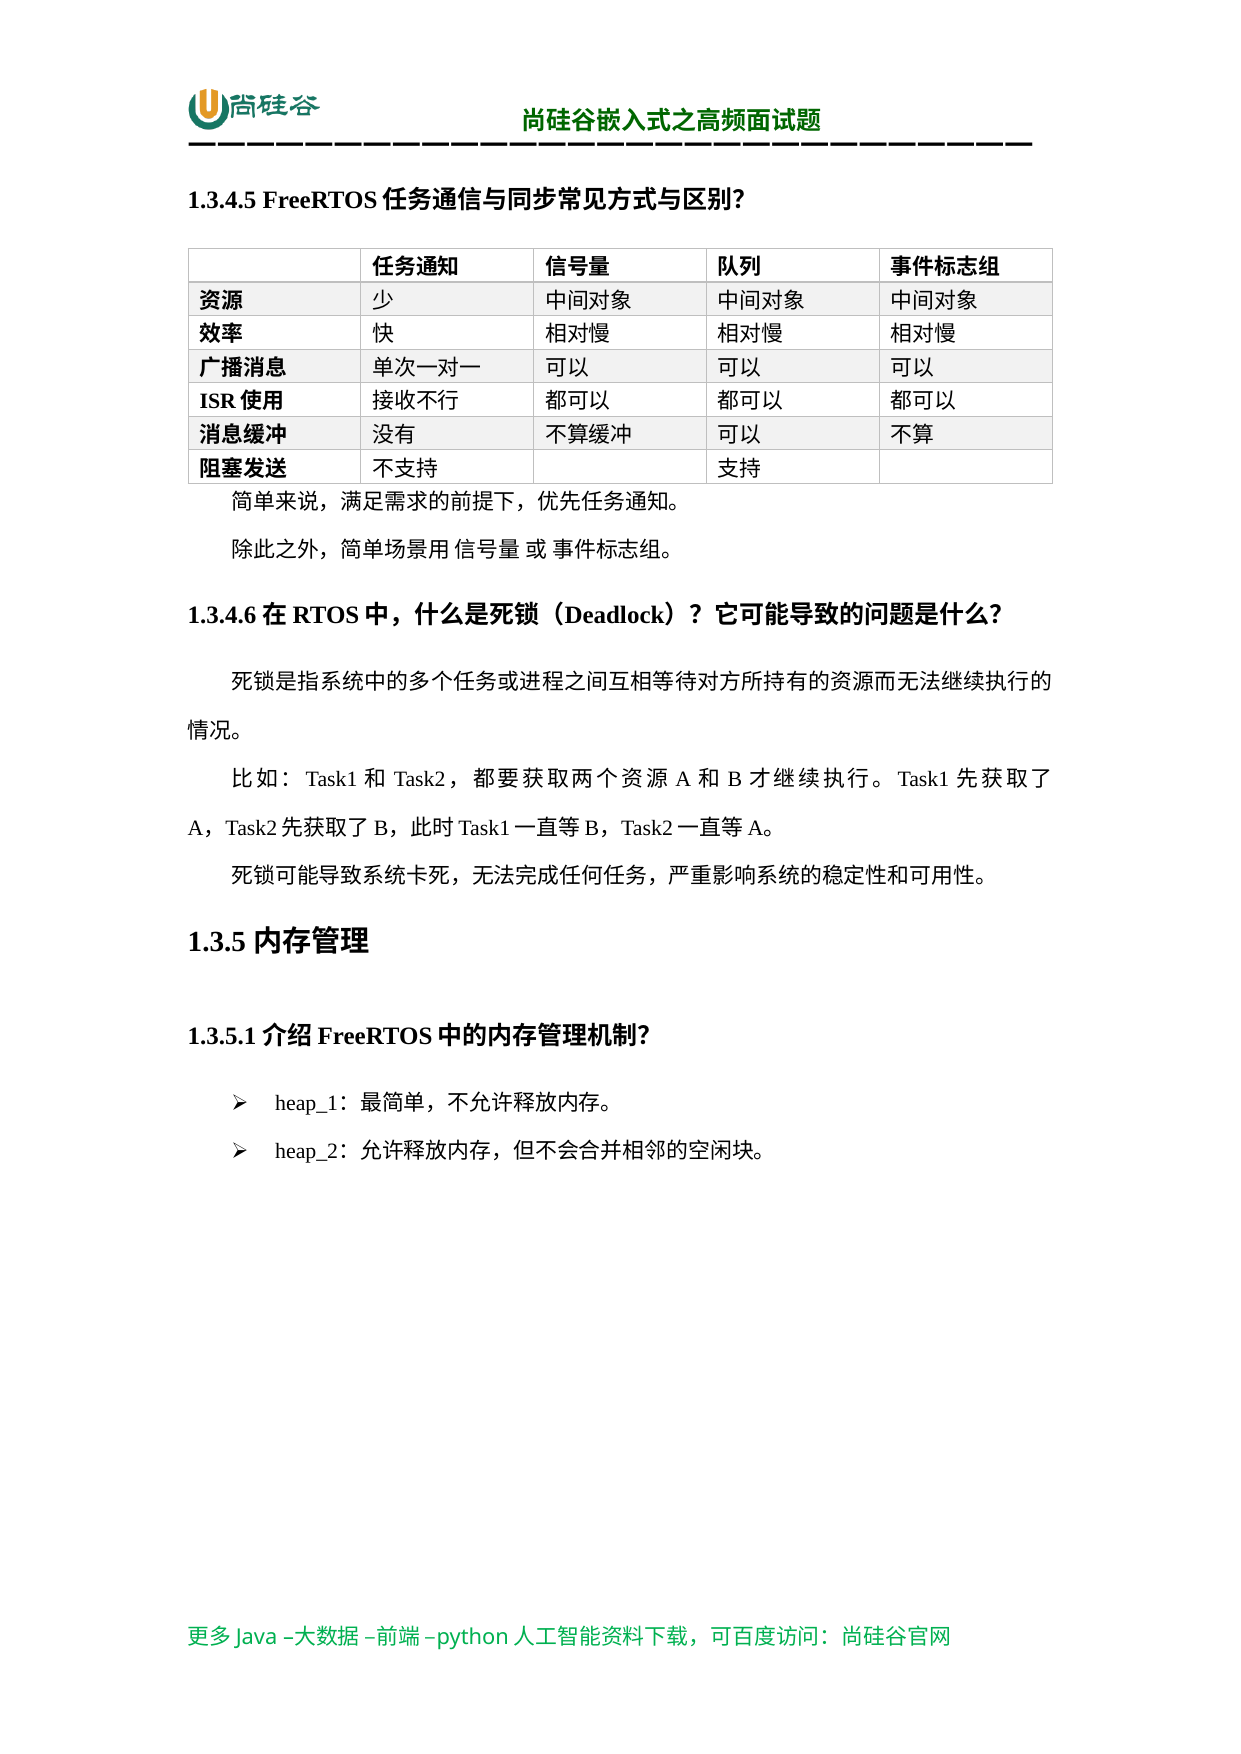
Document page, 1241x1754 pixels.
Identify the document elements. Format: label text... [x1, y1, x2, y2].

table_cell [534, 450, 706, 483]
table_cell 相对慢 [534, 316, 706, 348]
text 死锁是指系统中的多个任务或进程之间互相等待对方所持有的资源而无法继续执行的情况。 [187, 663, 1053, 745]
table_cell 中间对象 [534, 283, 706, 315]
text 内存管理 [187, 906, 1053, 971]
picture [187, 88, 320, 130]
table_cell 相对慢 [880, 316, 1052, 348]
text 死锁可能导致系统卡死，无法完成任何任务，严重影响系统的稳定性和可用性。 [187, 858, 1053, 890]
table_cell 中间对象 [707, 283, 879, 315]
text 除此之外，简单场景用 信号量 或 事件标志组。 [187, 532, 1053, 564]
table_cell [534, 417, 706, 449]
table_cell 快 [361, 316, 533, 348]
table_header 信号量 [534, 249, 706, 281]
table_cell 相对慢 [707, 316, 879, 348]
table_cell 单次一对一 [361, 350, 533, 382]
text 在RTOS中，什么是死锁（Deadlock）？它可能导致的问题是什么？ [187, 580, 1053, 645]
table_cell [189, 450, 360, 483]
table_cell 少 [361, 283, 533, 315]
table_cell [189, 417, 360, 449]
table_cell 可以 [534, 350, 706, 382]
table_header 事件标志组 [880, 249, 1052, 281]
table_cell 可以 [880, 350, 1052, 382]
text heap_1：最简单，不允许释放内存。 [231, 1084, 1053, 1117]
table_cell ISR使用 [189, 383, 360, 416]
table_cell 广播消息 [189, 350, 360, 382]
table_cell 都可以 [880, 383, 1052, 416]
table_cell 都可以 [534, 383, 706, 416]
text 简单来说，满足需求的前提下，优先任务通知。 [187, 484, 1053, 516]
table_header 队列 [707, 249, 879, 281]
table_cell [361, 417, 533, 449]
text 介绍FreeRTOS中的内存管理机制？ [187, 1001, 1053, 1066]
text 比如：Task1和Task2，都要获取两个资源A和B才继续执行。Task1先获取了A，Task2先获取了B，此时Task1一直等B，Task2一直等A。 [187, 761, 1053, 842]
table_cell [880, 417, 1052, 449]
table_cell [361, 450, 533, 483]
table_cell 都可以 [707, 383, 879, 416]
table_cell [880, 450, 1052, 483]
table_cell 可以 [707, 350, 879, 382]
table_cell 接收不行 [361, 383, 533, 416]
table_cell 中间对象 [880, 283, 1052, 315]
table_header [189, 249, 360, 281]
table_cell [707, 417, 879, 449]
table_header 任务通知 [361, 249, 533, 281]
text heap_2：允许释放内存，但不会合并相邻的空闲块。 [231, 1133, 1053, 1165]
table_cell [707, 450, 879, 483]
table_cell 资源 [189, 283, 360, 315]
text FreeRTOS任务通信与同步常见方式与区别？ [187, 165, 1053, 230]
table_cell 效率 [189, 316, 360, 348]
